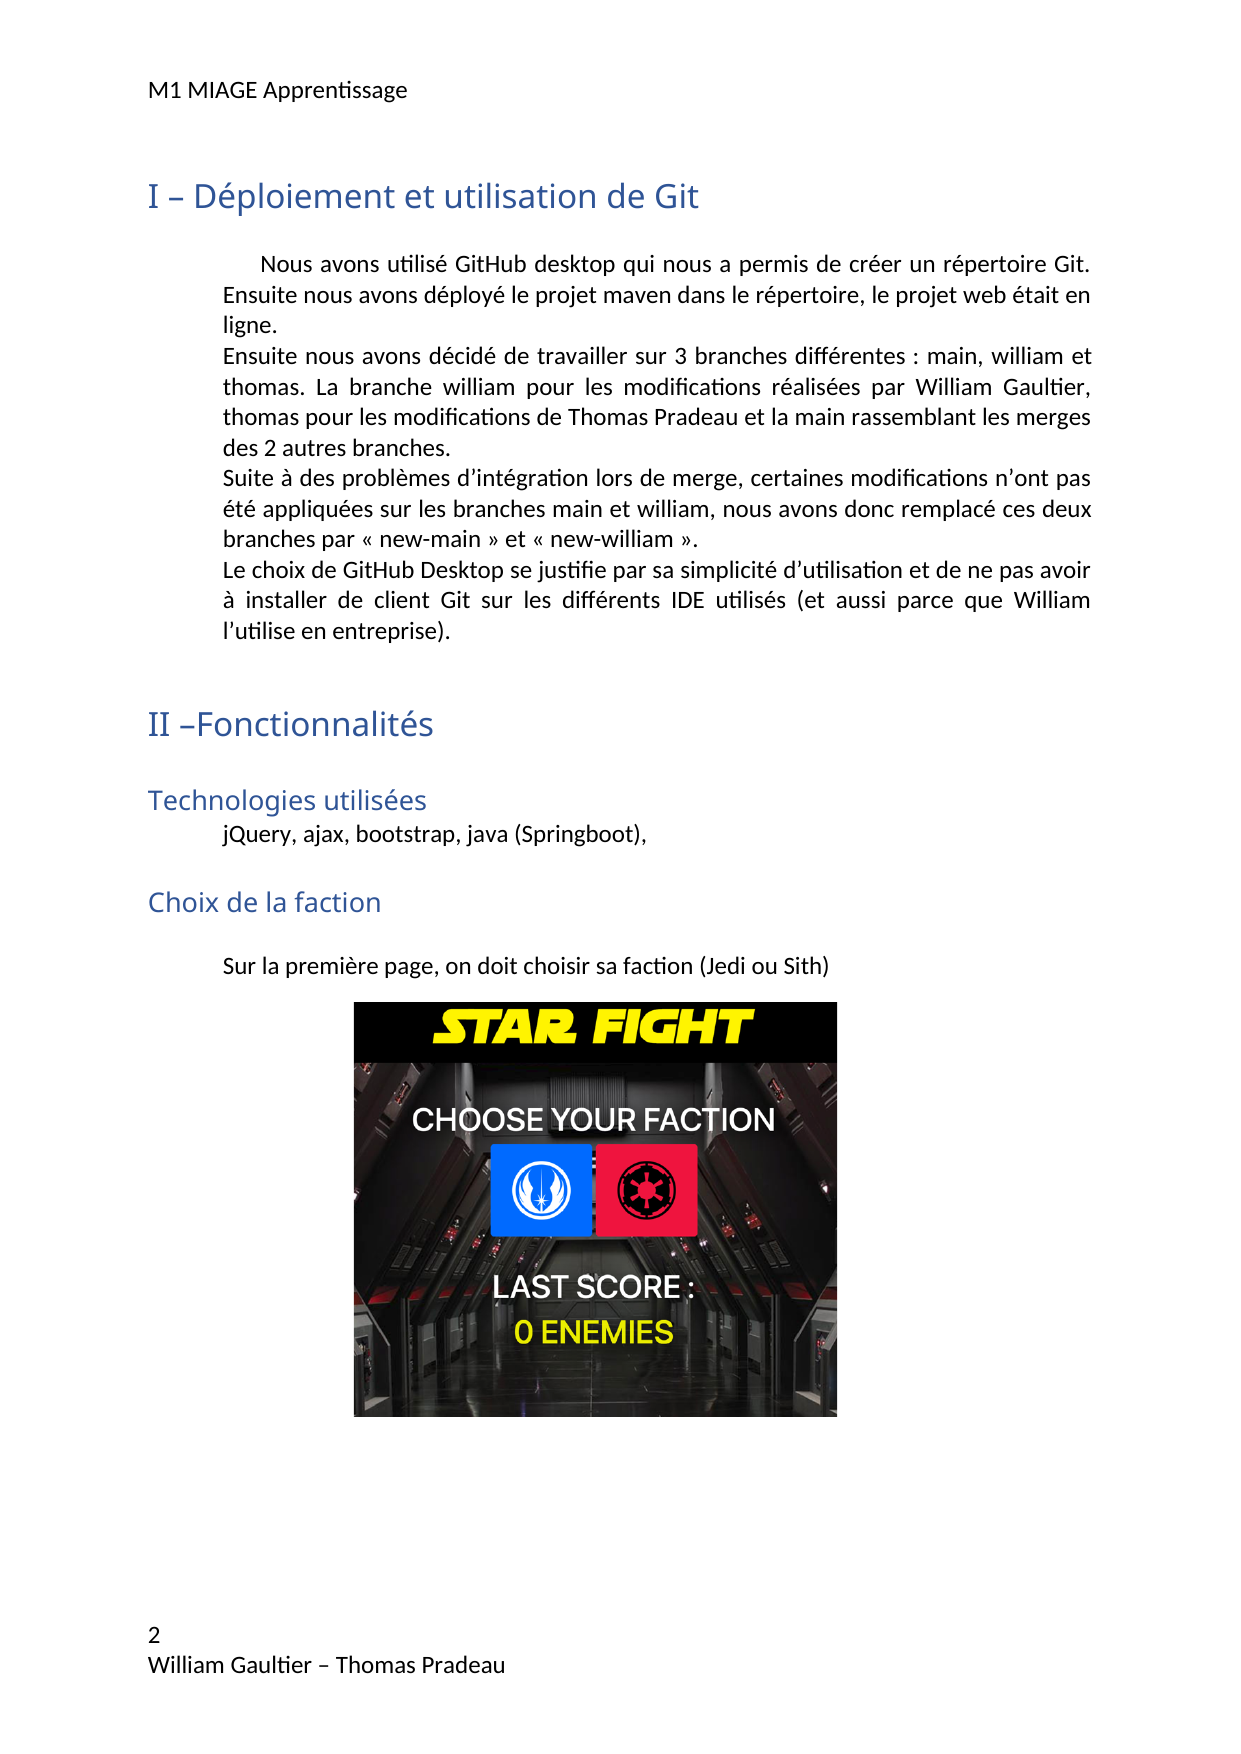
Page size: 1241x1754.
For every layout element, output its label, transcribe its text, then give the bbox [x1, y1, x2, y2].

list Sur la première page, on doit choisir sa faction (Jedi ou Sith) [223, 950, 1093, 981]
picture [353, 1002, 838, 1417]
list Le choix de GitHub Desktop se justifie par sa simplicité d’utilisation et de ne pas avoir à installer de client Git sur les différents IDE utilisés (et aussi parce que William l’utilise en entreprise). [223, 554, 1093, 645]
list Ensuite nous avons décidé de travailler sur 3 branches différentes : main, william et thomas. La branche william pour les modifications réalisées par William Gaultier, thomas pour les modifications de Thomas Pradeau et la main rassemblant les merges des 2 autres branches. [223, 340, 1093, 462]
list Suite à des problèmes d’intégration lors de merge, certaines modifications n’ont pas été appliquées sur les branches main et william, nous avons donc remplacé ces deux branches par « new-main » et « new-william ». [223, 462, 1093, 554]
subtitle Technologies utilisées [148, 781, 1093, 818]
subtitle II –Fonctionnalités [148, 701, 1093, 746]
subtitle I – Déploiement et utilisation de Git [148, 173, 1093, 218]
subtitle Choix de la faction [148, 883, 1093, 920]
list jQuery, ajax, bootstrap, java (Springboot), [223, 818, 1093, 848]
list Nous avons utilisé GitHub desktop qui nous a permis de créer un répertoire Git. Ensuite nous avons déployé le projet maven dans le répertoire, le projet web était en ligne. [223, 248, 1093, 340]
